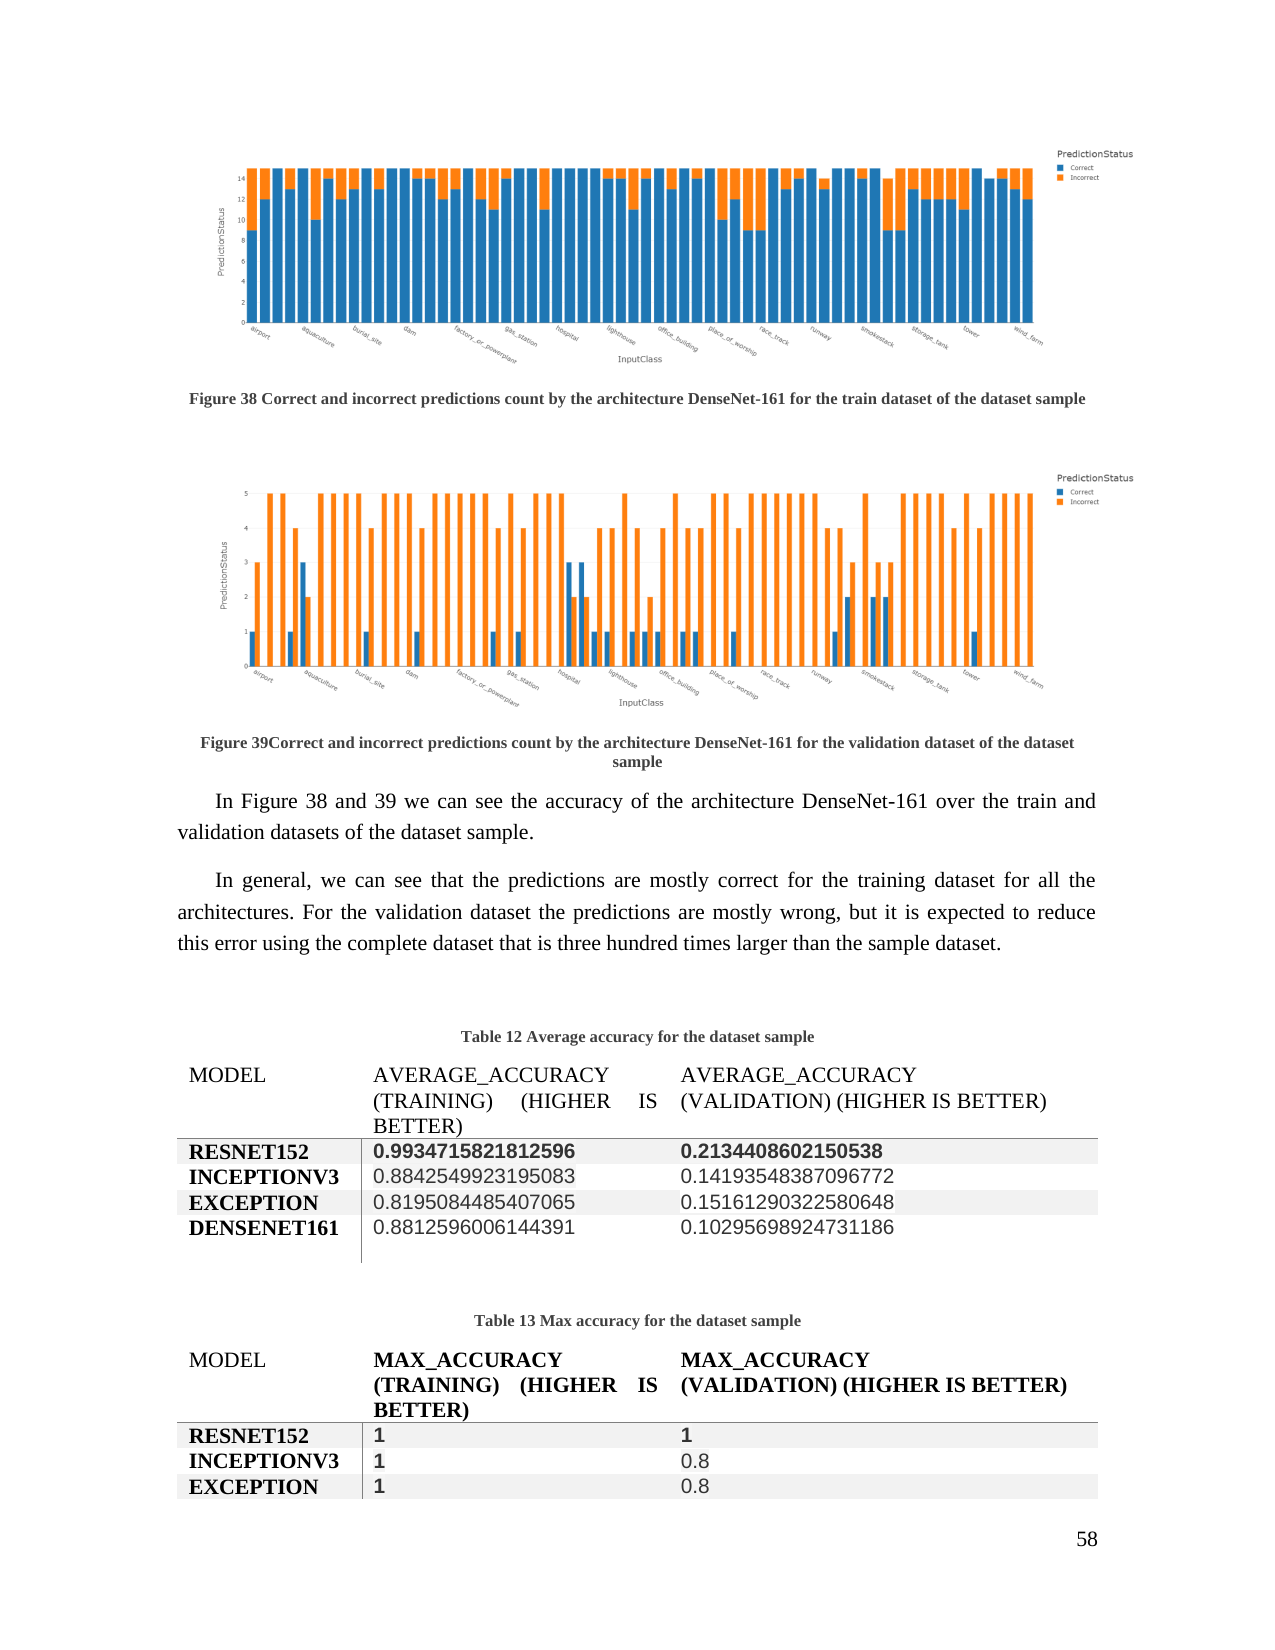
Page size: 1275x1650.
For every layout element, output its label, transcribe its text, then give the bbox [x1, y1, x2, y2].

text Table 13 Max accuracy for the dataset sample [177, 1311, 1098, 1330]
text Figure 39Correct and incorrect predictions count by the architecture DenseNet-161 for the validation dataset of the dataset sample [177, 733, 1098, 771]
table_cell 0.14193548387096772 [669, 1164, 1098, 1189]
text In general, we can see that the predictions are mostly correct for the training dataset for all the architectures. For the validation dataset the predictions are mostly wrong, but it is expected to reduce this error using the complete dataset that is three hundred times larger than the sample dataset. [177, 867, 1098, 956]
table_cell 1 [363, 1449, 669, 1474]
table_cell 0.8 [669, 1449, 1098, 1474]
table_cell 0.15161290322580648 [669, 1190, 1098, 1215]
text Table 12 Average accuracy for the dataset sample [177, 1027, 1098, 1046]
table_cell 0.10295698924731186 [669, 1215, 1098, 1263]
table_header Max_Accuracy (Training) (higher is better) [362, 1347, 669, 1422]
table_cell exception [177, 1190, 361, 1215]
table_cell 0.8812596006144391 [362, 1215, 669, 1263]
table_cell Resnet152 [177, 1423, 362, 1448]
table_cell Resnet152 [177, 1139, 361, 1164]
table_cell 1 [669, 1423, 1098, 1448]
picture [214, 472, 1136, 710]
table_cell Inceptionv3 [177, 1449, 362, 1474]
table_cell Densenet161 [177, 1215, 361, 1263]
table_header Model [177, 1347, 362, 1422]
table_cell 0.8842549923195083 [362, 1164, 669, 1189]
table_cell 0.9934715821812596 [362, 1139, 669, 1164]
table_header Model [177, 1063, 362, 1138]
table_cell 1 [363, 1474, 669, 1499]
table_cell Inceptionv3 [177, 1164, 361, 1189]
table_cell 0.2134408602150538 [669, 1139, 1098, 1164]
table_cell 0.8195084485407065 [362, 1190, 669, 1215]
text Figure 38 Correct and incorrect predictions count by the architecture DenseNet-161 for the train dataset of the dataset sample [177, 389, 1098, 408]
text In Figure 38 and 39 we can see the accuracy of the architecture DenseNet-161 over the train and validation datasets of the dataset sample. [177, 788, 1098, 844]
table_header max_accuracy (validation) (higher is better) [669, 1347, 1098, 1422]
picture [214, 147, 1136, 366]
table_cell exception [177, 1474, 362, 1499]
table_cell 0.8 [669, 1474, 1098, 1499]
table_header Average_accuracy (validation) (higher is better) [669, 1063, 1098, 1138]
table_header Average_Accuracy (Training) (higher is better) [362, 1063, 669, 1138]
table_cell 1 [363, 1423, 669, 1448]
